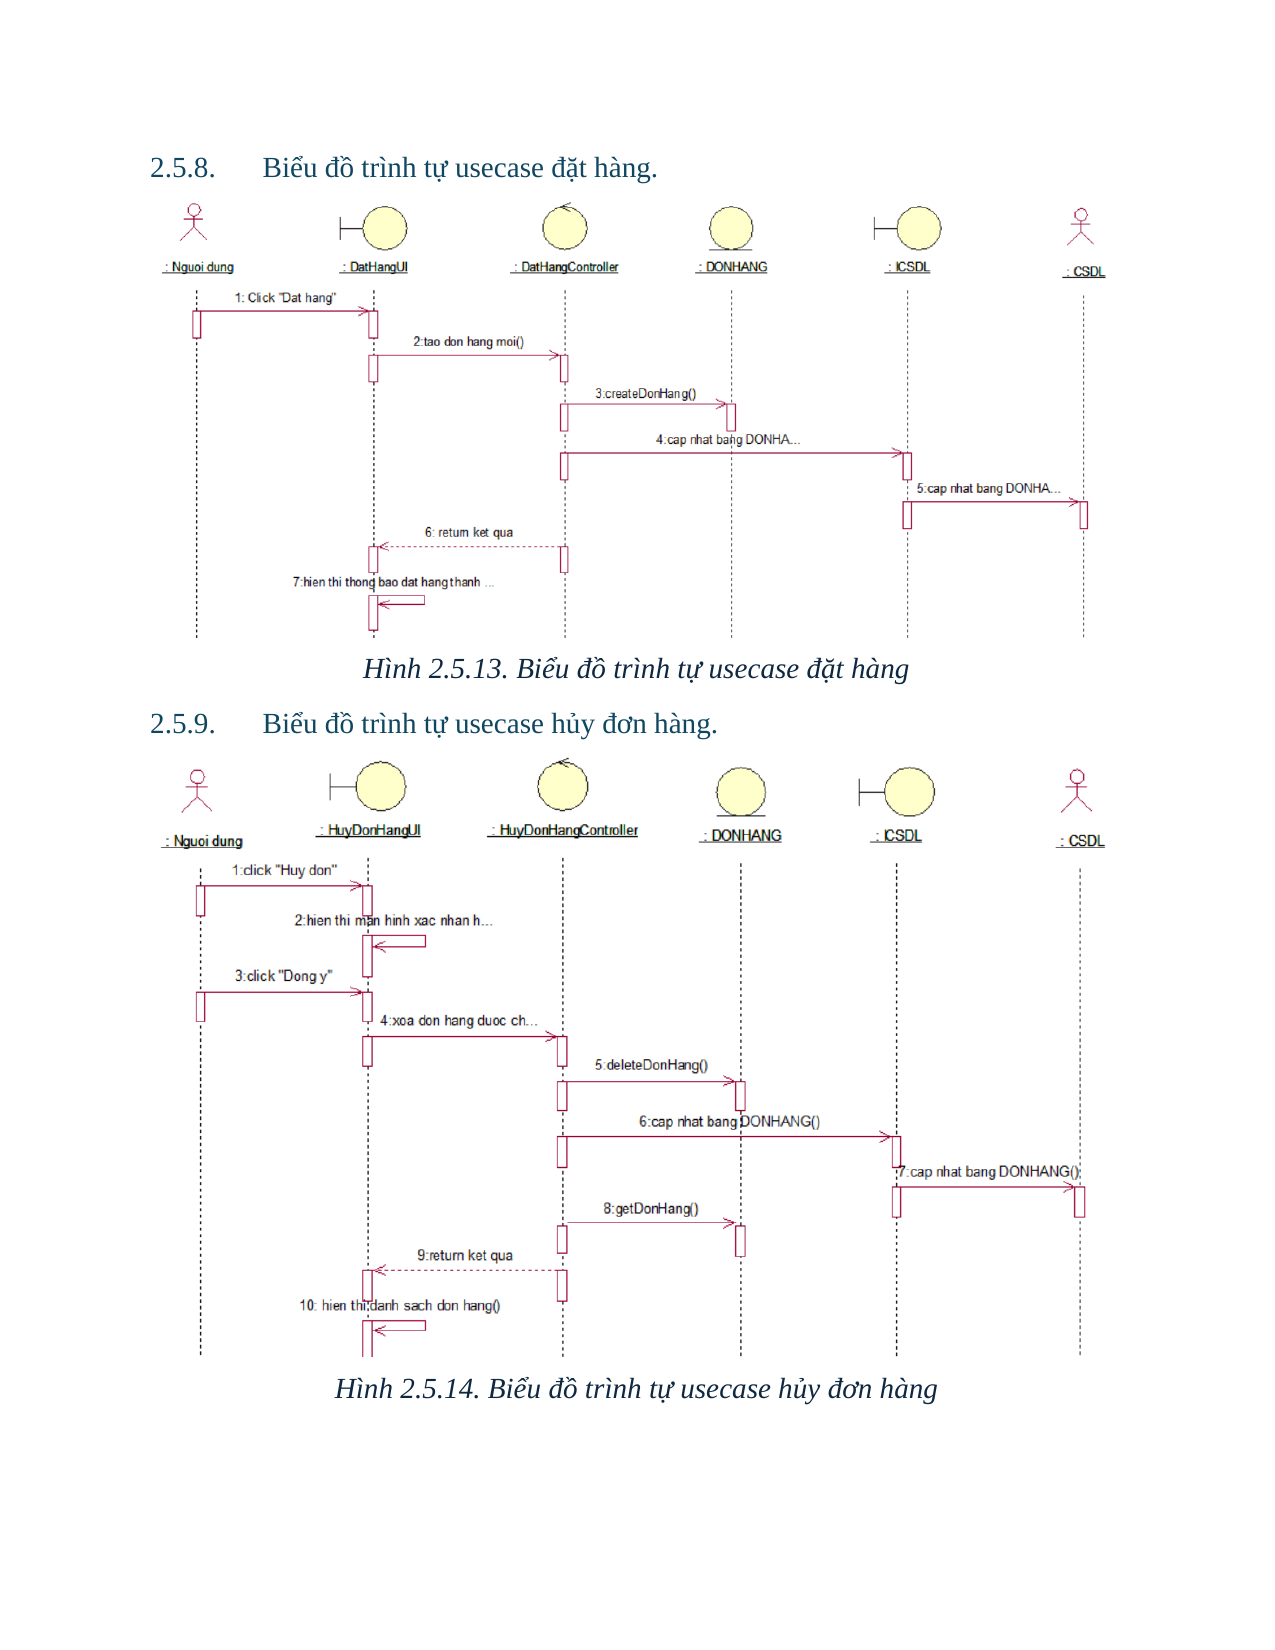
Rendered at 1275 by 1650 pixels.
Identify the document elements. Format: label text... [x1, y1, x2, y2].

picture [150, 754, 1125, 1357]
subtitle Biểu đồ trình tự usecase hủy đơn hàng. [150, 706, 1125, 739]
subtitle Biểu đồ trình tự usecase đặt hàng. [150, 150, 1125, 183]
picture [150, 198, 1125, 638]
